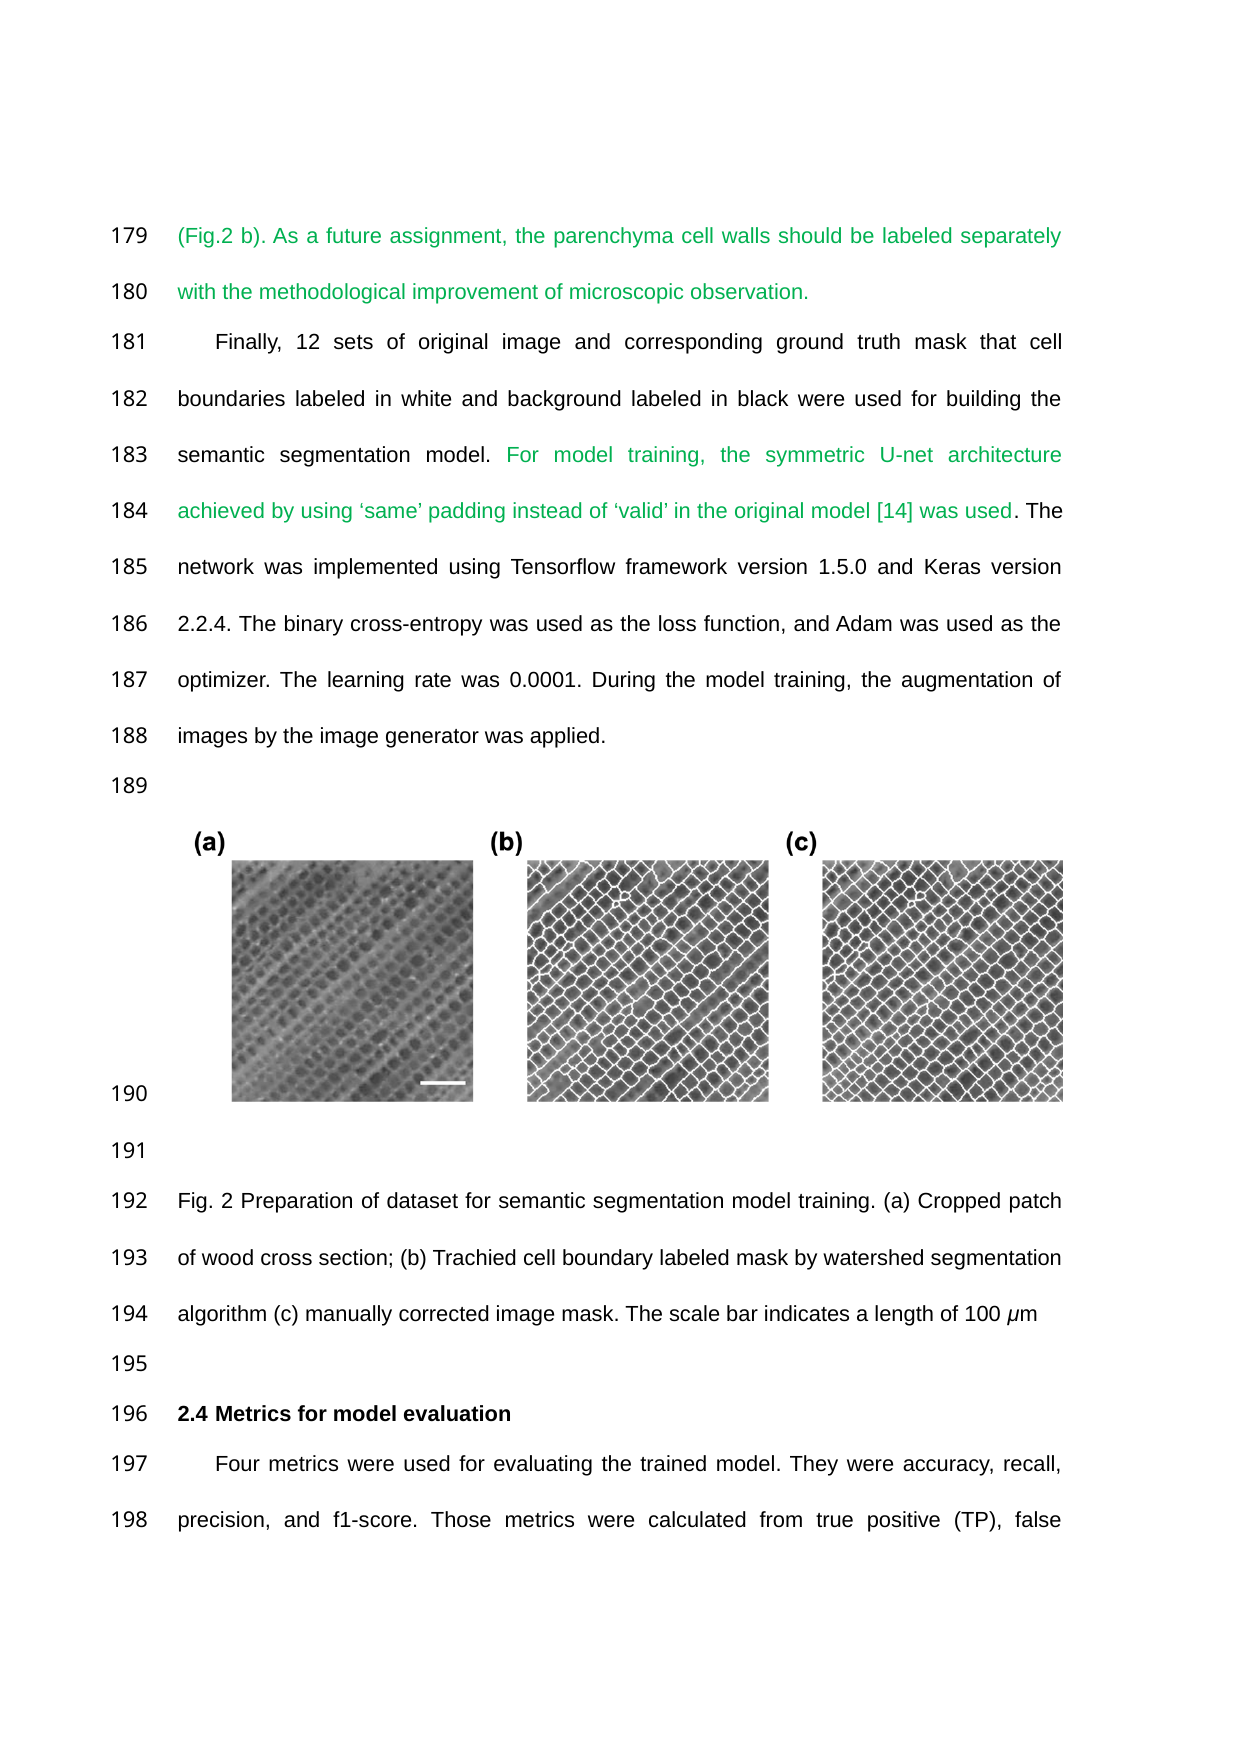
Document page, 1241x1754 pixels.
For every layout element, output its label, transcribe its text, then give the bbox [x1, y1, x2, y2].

text Fig. 2 Preparation of dataset for semantic segmentation model training. (a) Cropped patch of wood cross section; (b) Trachied cell boundary labeled mask by watershed segmentation algorithm (c) manually corrected image mask. The scale bar indicates a length of 100 μm [177, 1182, 1063, 1332]
list Metrics for model evaluation [177, 1395, 1063, 1432]
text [177, 1445, 1063, 1539]
text Finally, 12 sets of original image and corresponding ground truth mask that cell boundaries labeled in white and background labeled in black were used for building the semantic segmentation model. For model training, the symmetric U-net architecture achieved by using ‘same’ padding instead of ‘valid’ in the original model [14] was used. The network was implemented using Tensorflow framework version 1.5.0 and Keras version 2.2.4. The binary cross-entropy was used as the loss function, and Adam was used as the optimizer. The learning rate was 0.0001. During the model training, the augmentation of images by the image generator was applied. [177, 323, 1063, 754]
picture [177, 817, 1063, 1102]
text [177, 217, 1063, 311]
